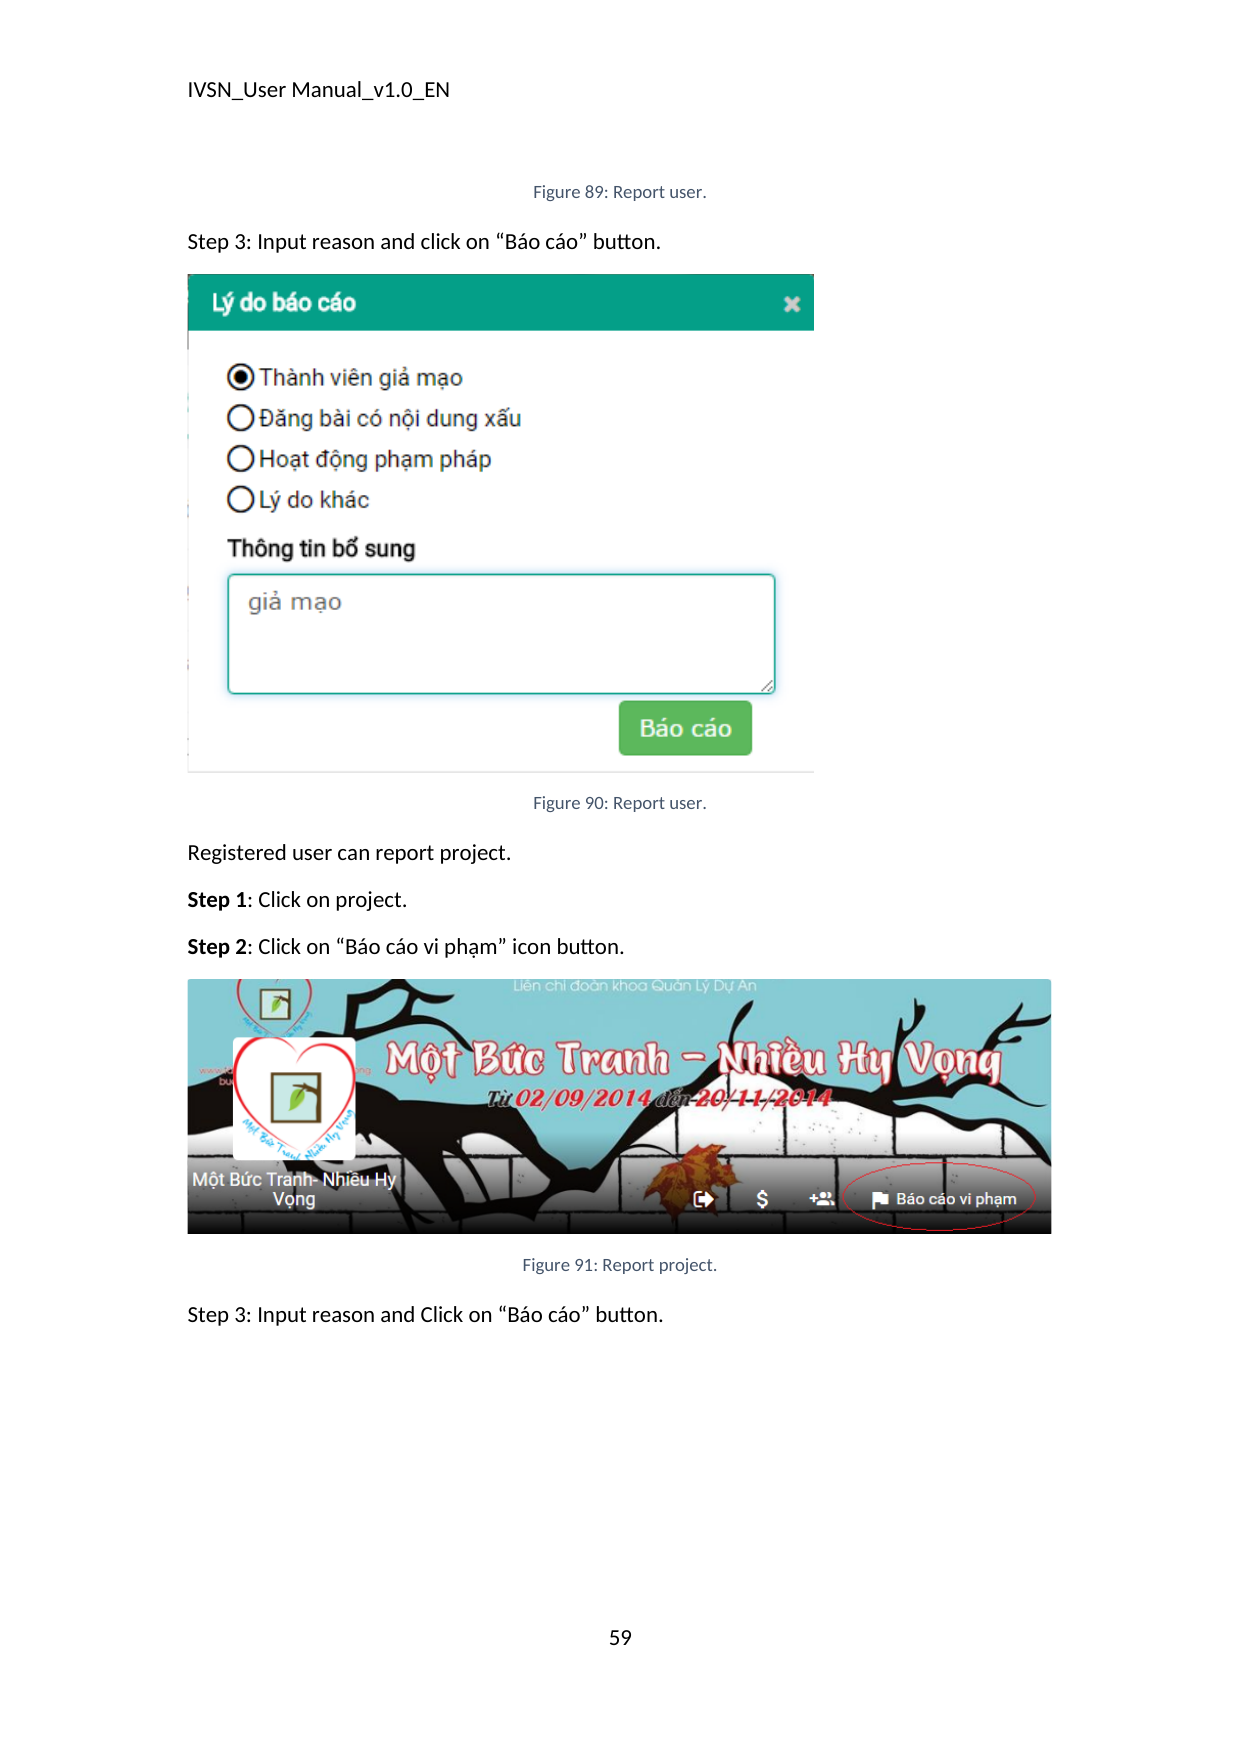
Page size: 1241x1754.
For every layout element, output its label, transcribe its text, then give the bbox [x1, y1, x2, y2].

text Figure 90: Report user. [187, 791, 1053, 814]
text Step 3: Input reason and click on “Báo cáo” button. [187, 227, 1053, 255]
text Step 1: Click on project. [187, 885, 1053, 913]
text Step 3: Input reason and Click on “Báo cáo” button. [187, 1300, 1053, 1328]
picture [187, 979, 1052, 1234]
text Figure 91: Report project. [187, 1253, 1053, 1276]
text Registered user can report project. [187, 838, 1053, 867]
text Step 2: Click on “Báo cáo vi phạm” icon button. [187, 932, 1053, 960]
text Figure 89: Report user. [187, 180, 1053, 203]
picture [187, 274, 814, 773]
